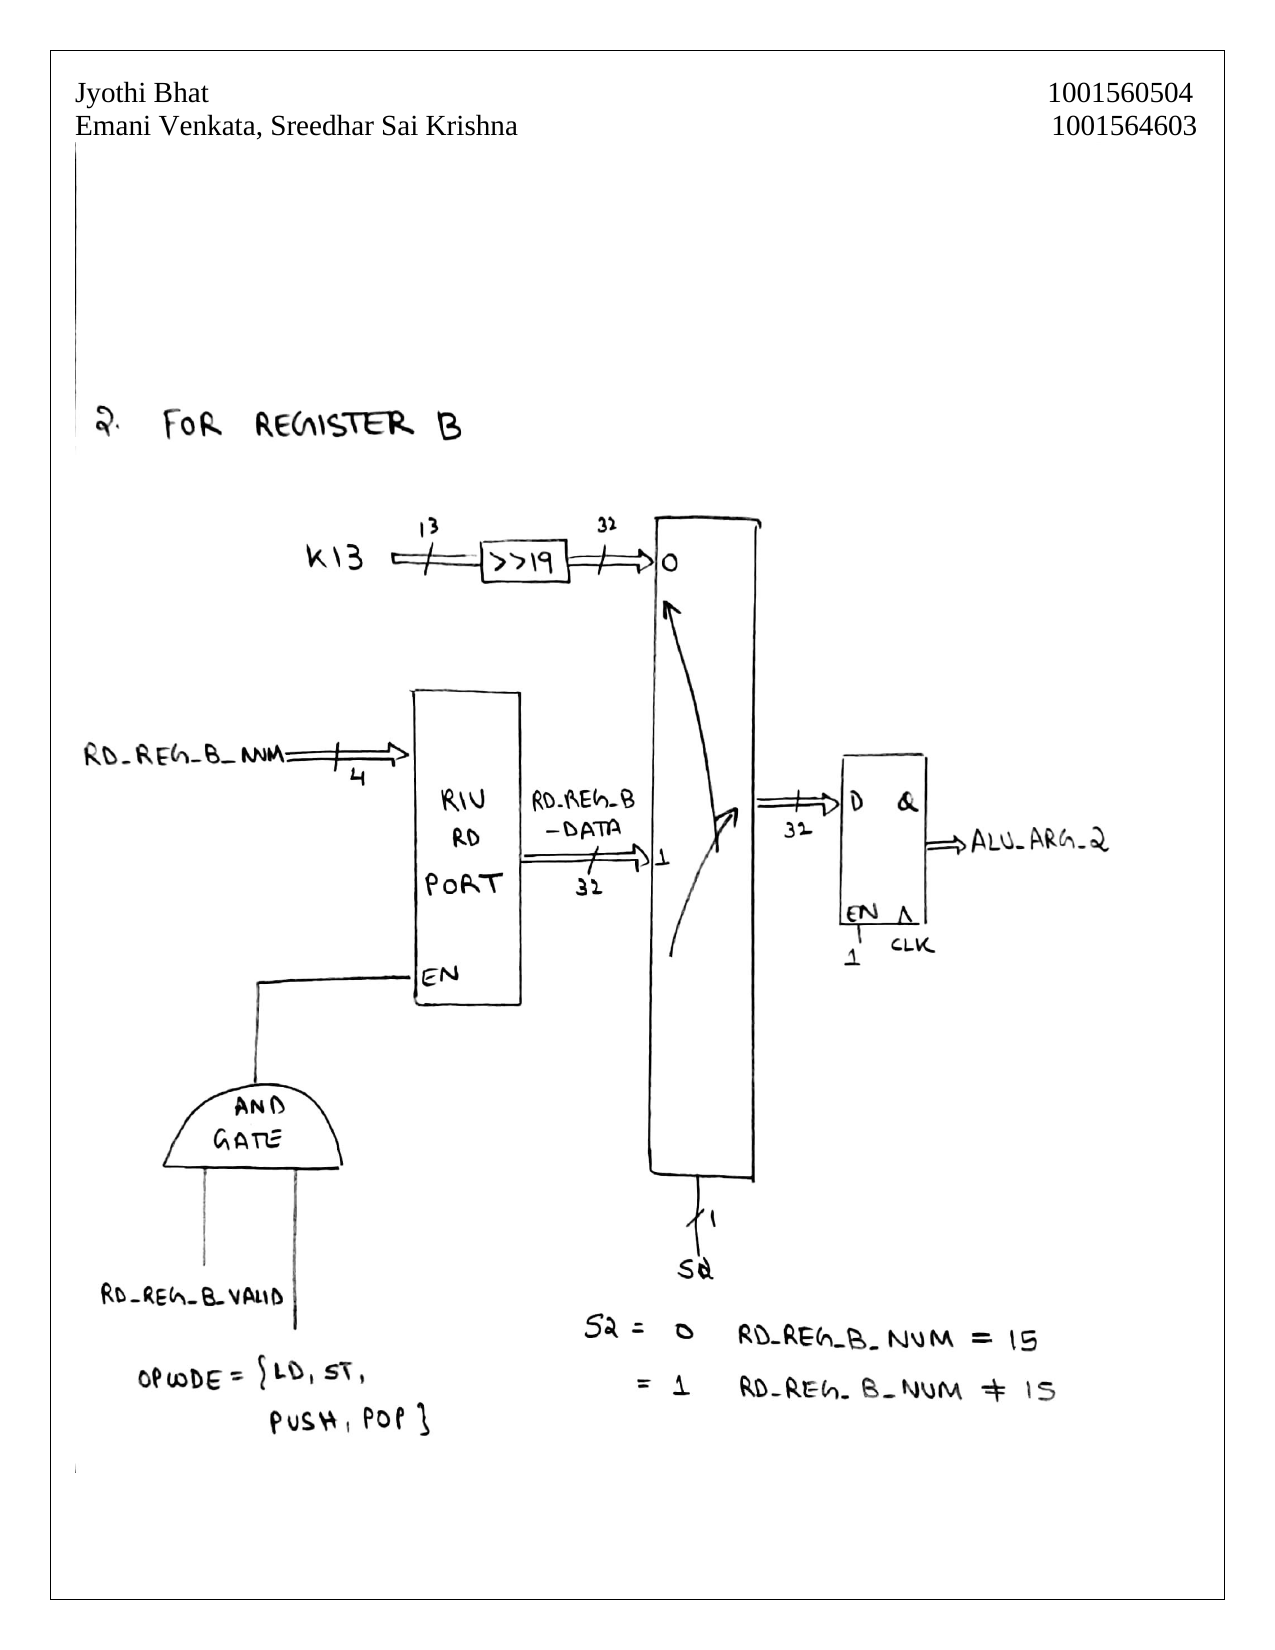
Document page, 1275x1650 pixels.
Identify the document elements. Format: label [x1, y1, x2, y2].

picture [75, 142, 1114, 1473]
